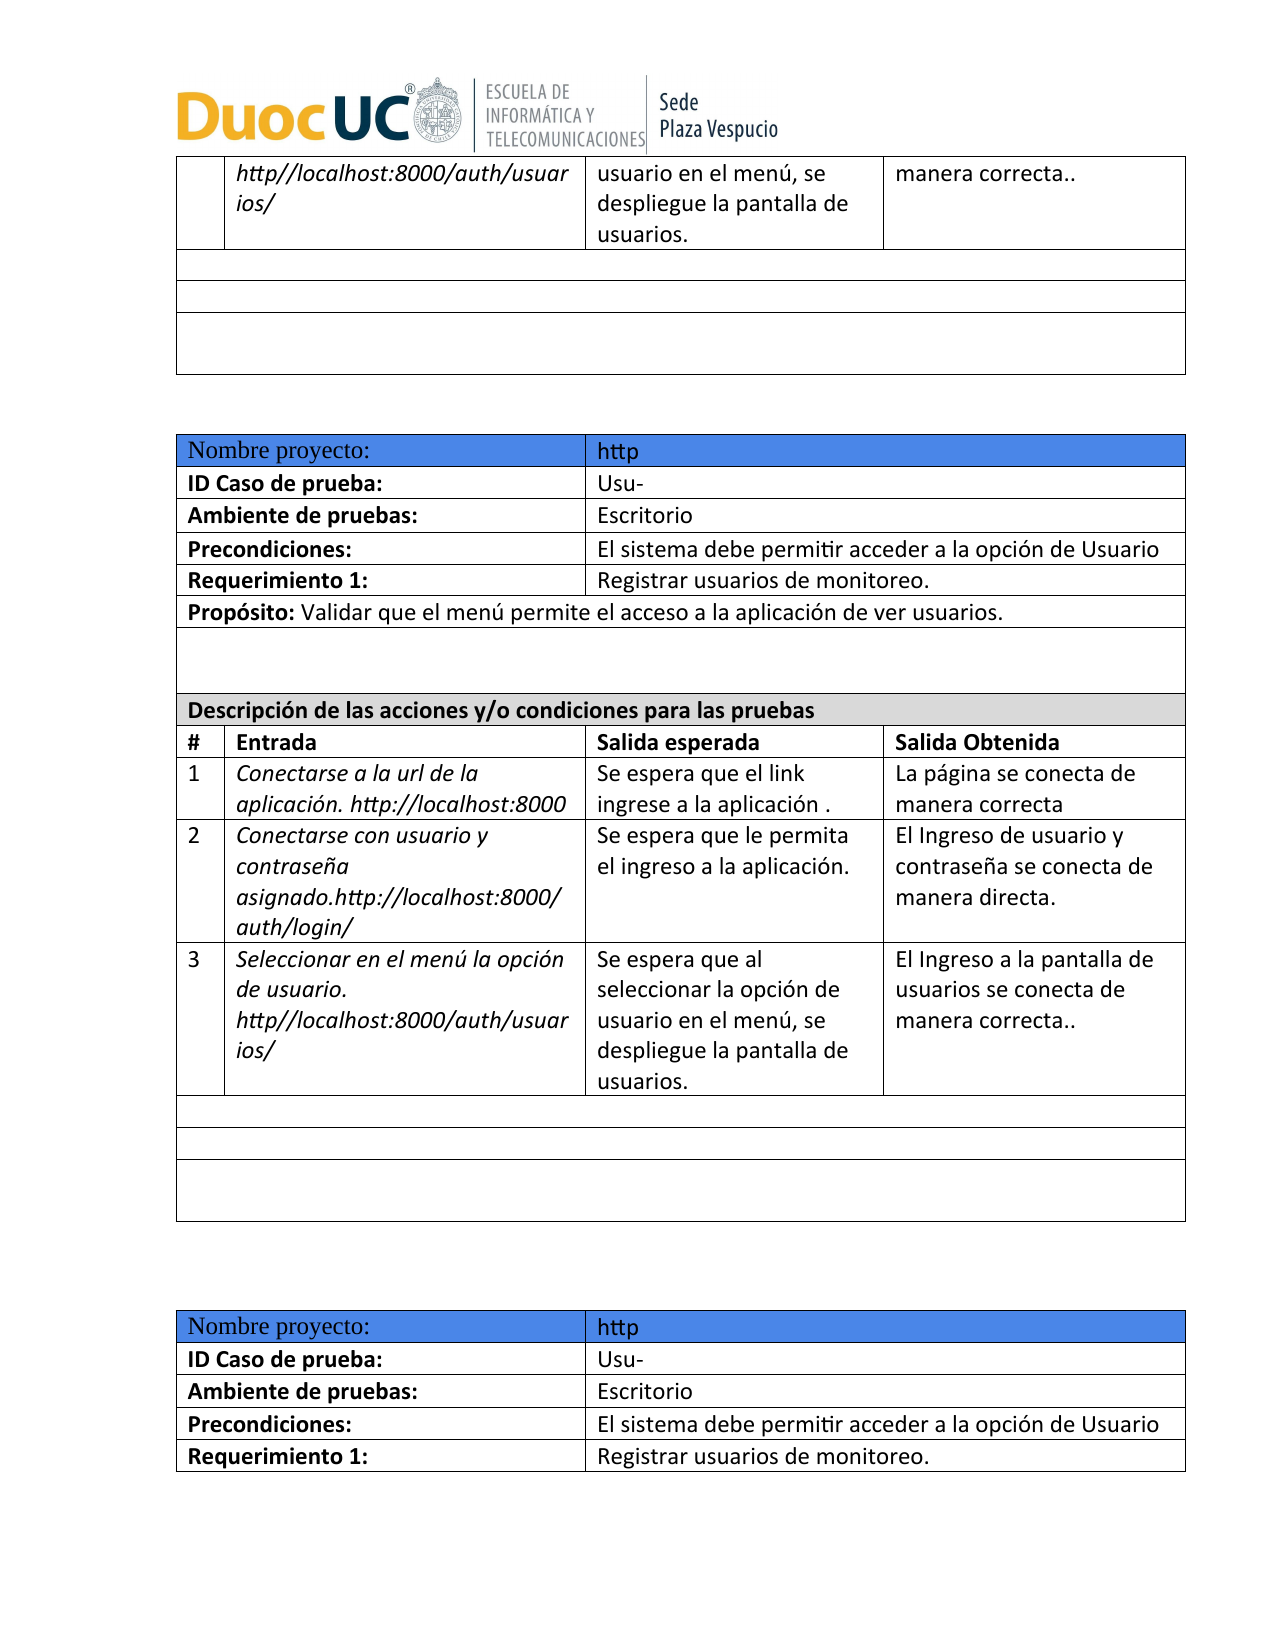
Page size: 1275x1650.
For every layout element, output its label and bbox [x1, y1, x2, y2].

picture [177, 73, 778, 156]
